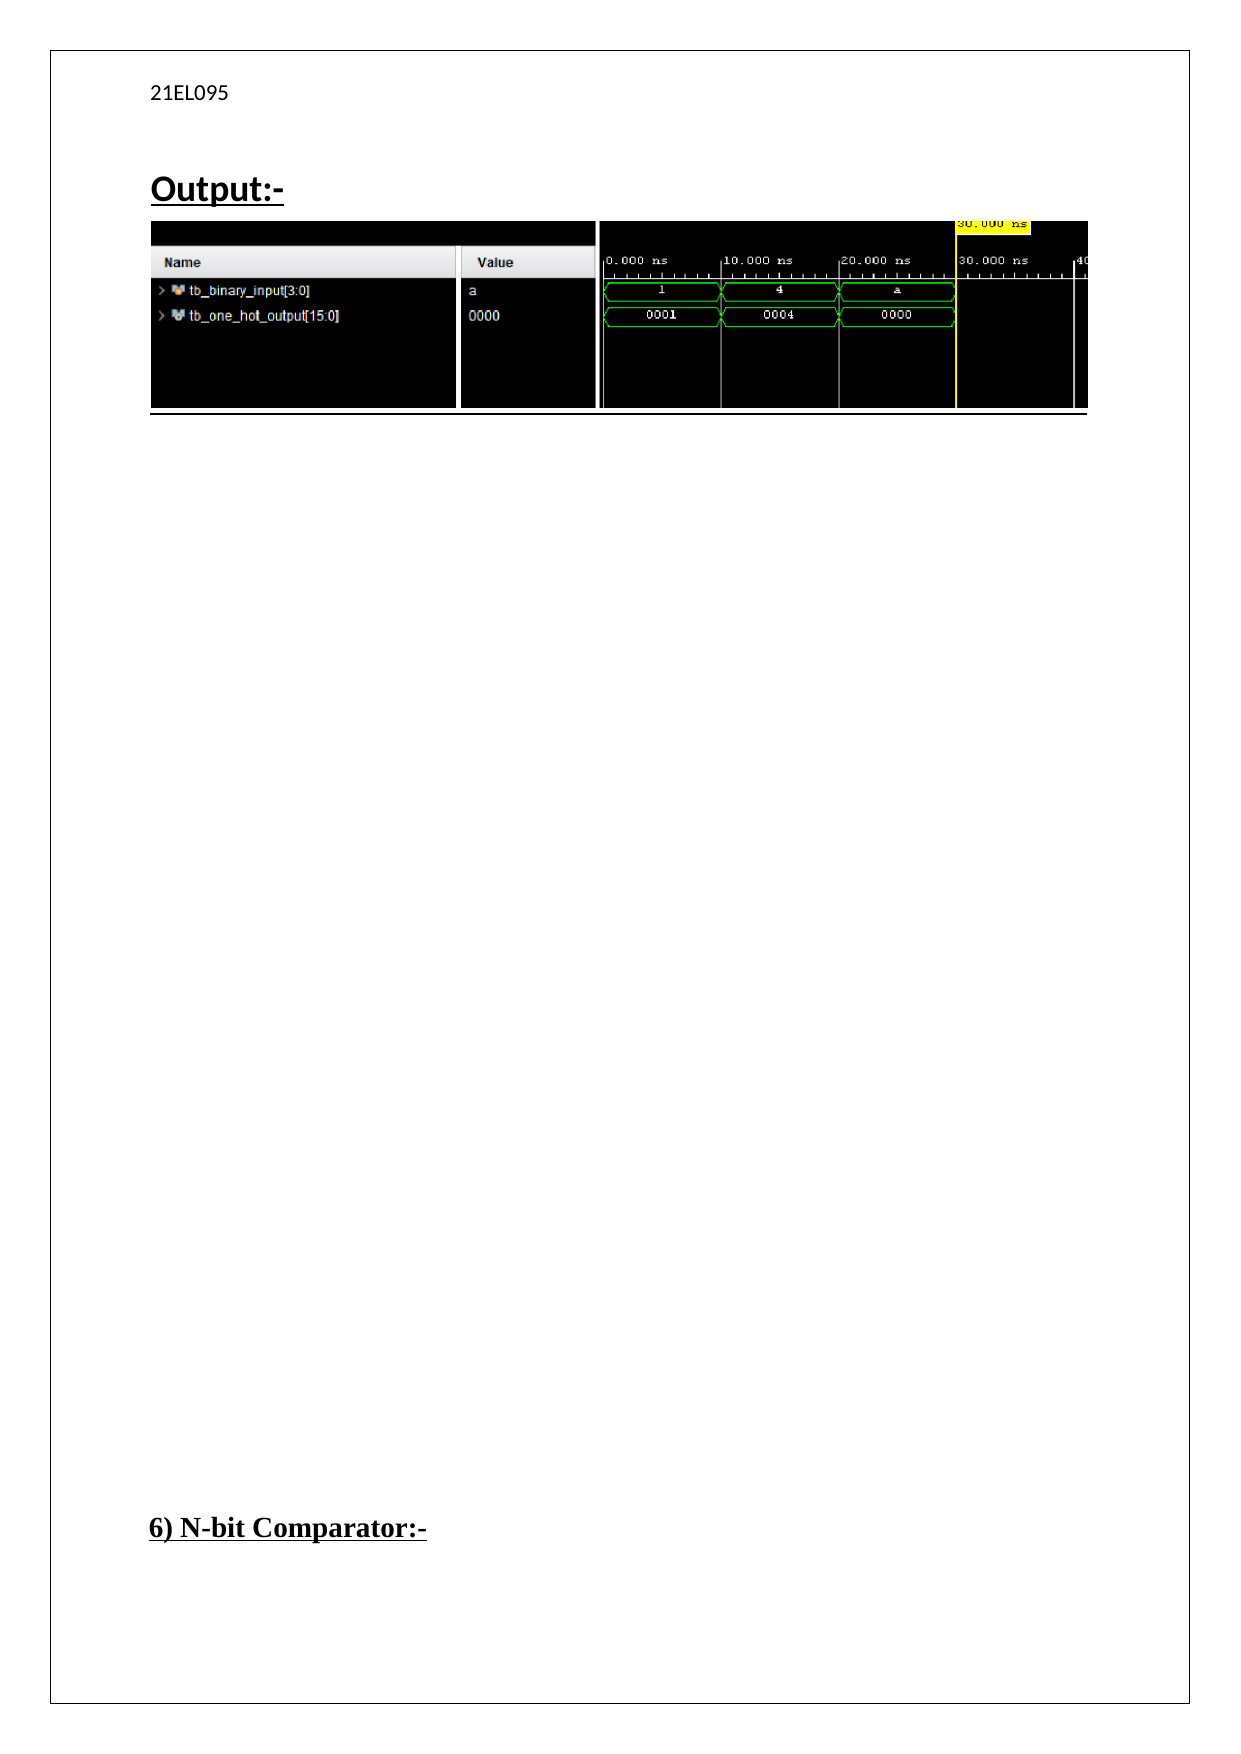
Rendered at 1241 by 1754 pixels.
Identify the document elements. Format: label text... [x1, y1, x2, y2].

text 6) N-bit Comparator:- [148, 1511, 1184, 1544]
picture [150, 220, 1088, 408]
